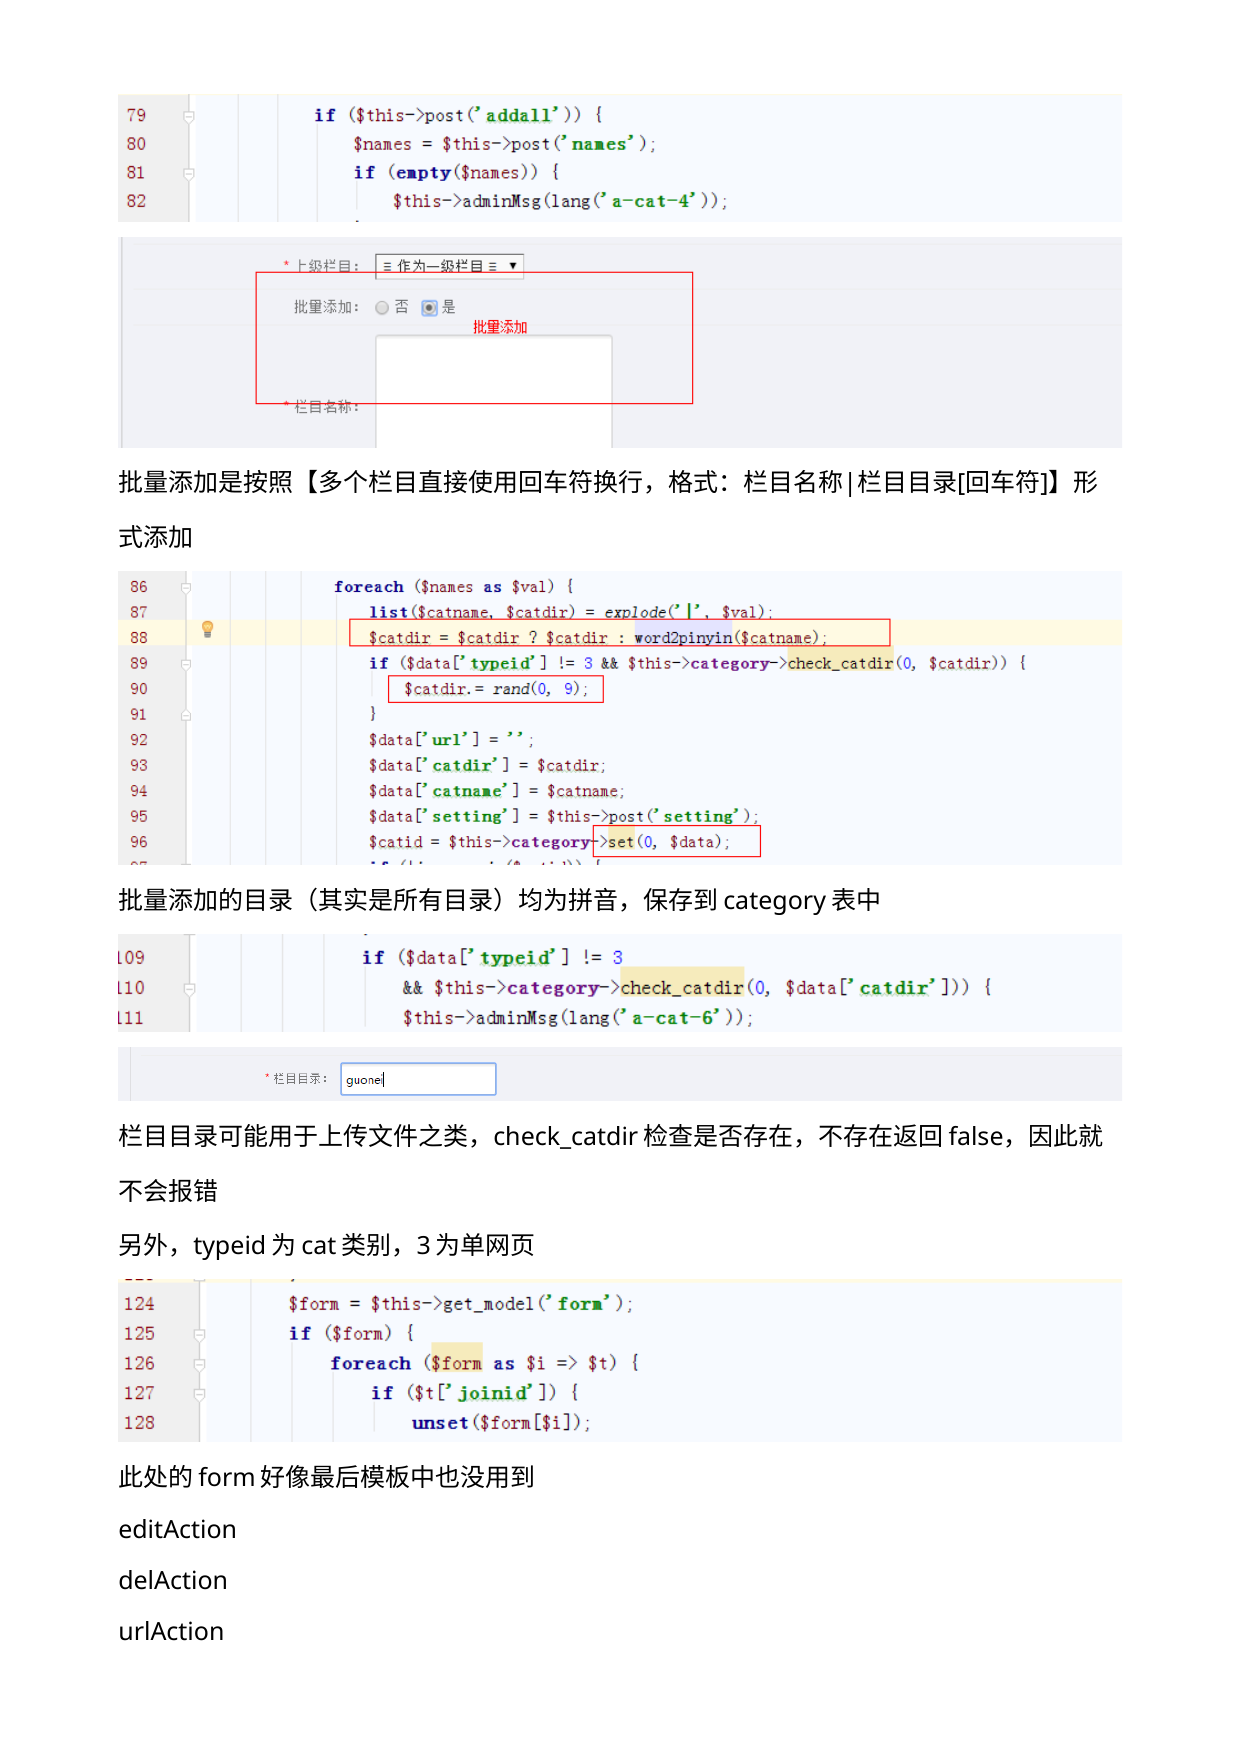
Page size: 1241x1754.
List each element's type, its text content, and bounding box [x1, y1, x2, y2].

picture [118, 237, 1123, 448]
picture [118, 94, 1123, 222]
text delAction [118, 1562, 1122, 1597]
picture [118, 1279, 1123, 1442]
text 批量添加的目录（其实是所有目录）均为拼音，保存到category表中 [118, 880, 1122, 917]
text 栏目目录可能用于上传文件之类，check_catdir检查是否存在，不存在返回false，因此就不会报错 [118, 1117, 1122, 1207]
picture [118, 1047, 1123, 1101]
picture [118, 571, 1123, 865]
text 另外，typeid为cat类别，3为单网页 [118, 1225, 1122, 1262]
picture [118, 934, 1123, 1032]
text 批量添加是按照【多个栏目直接使用回车符换行，格式：栏目名称|栏目目录[回车符]】形式添加 [118, 463, 1122, 553]
text urlAction [118, 1613, 1122, 1648]
text editAction [118, 1511, 1122, 1546]
text 此处的form好像最后模板中也没用到 [118, 1457, 1122, 1493]
